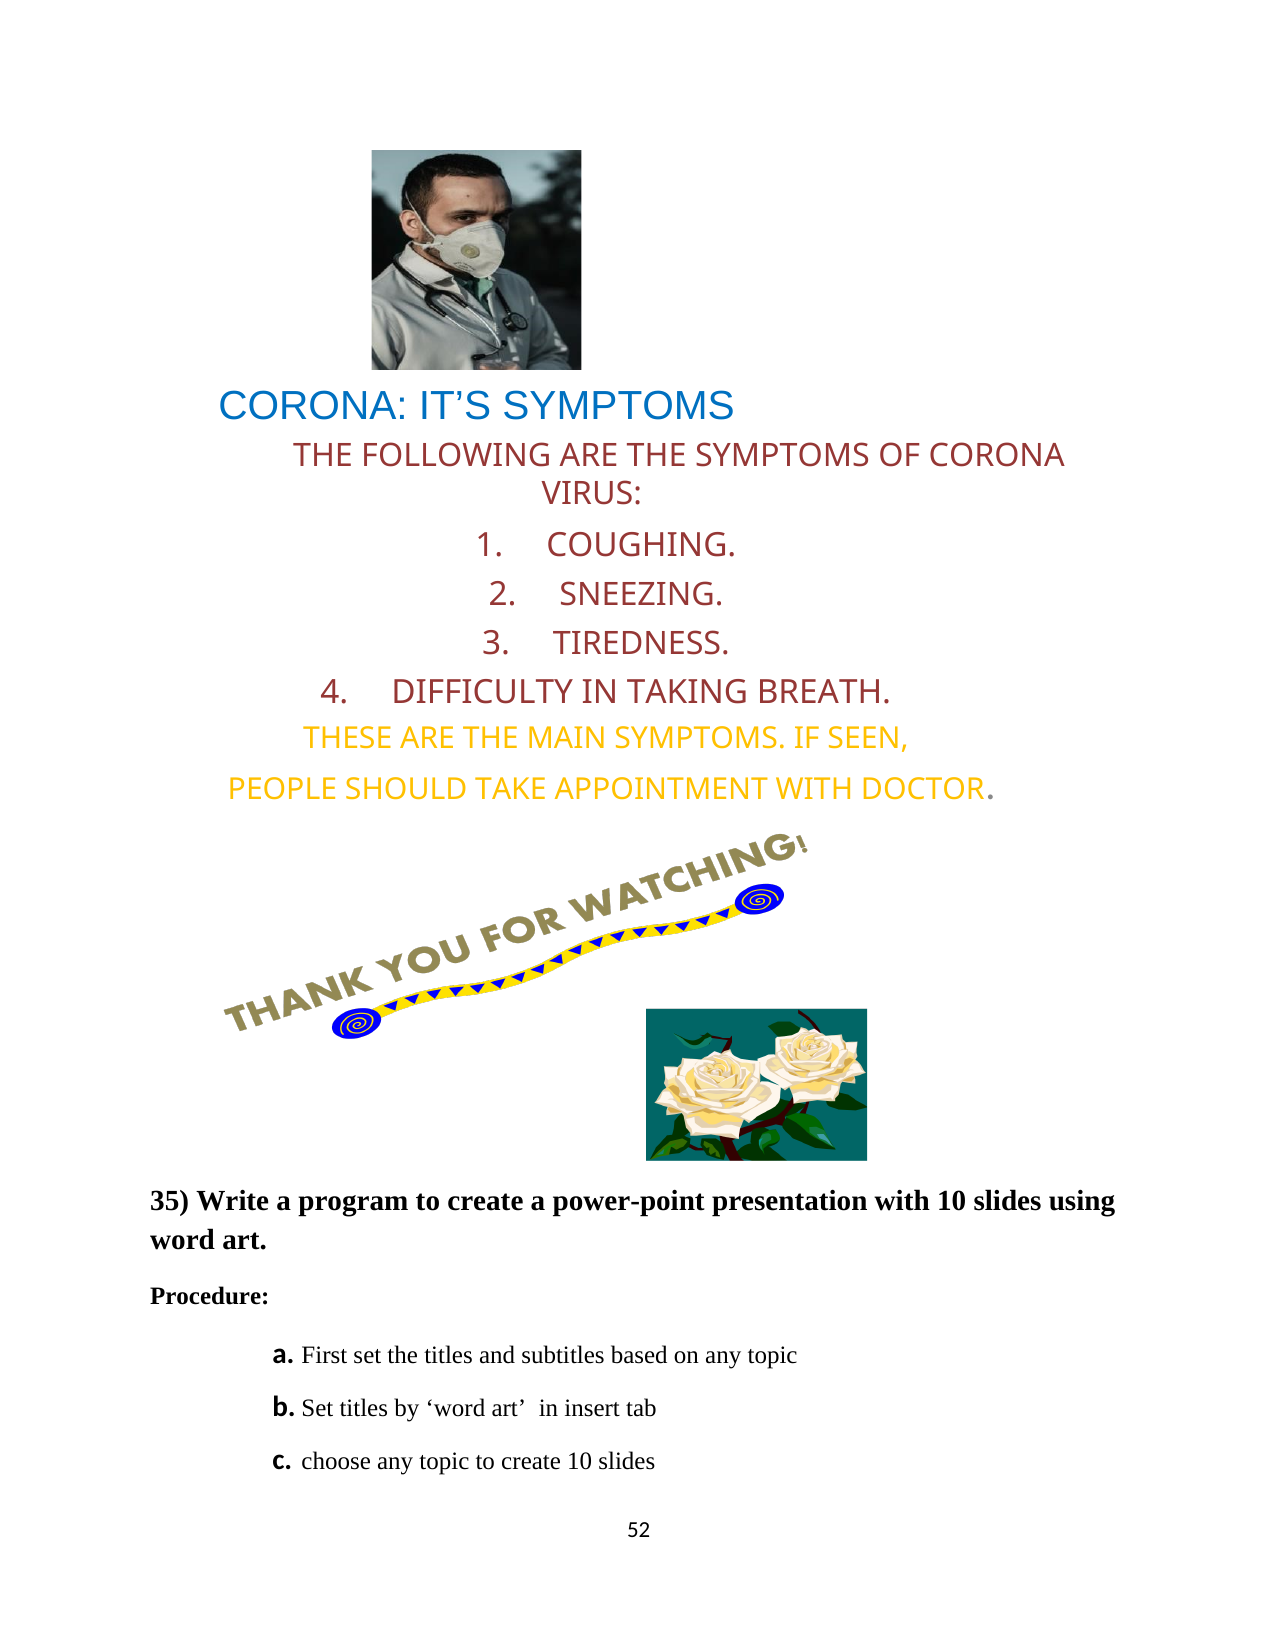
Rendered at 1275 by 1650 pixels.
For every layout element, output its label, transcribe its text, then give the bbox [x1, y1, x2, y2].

text PEOPLE SHOULD TAKE APPOINTMENT WITH DOCTOR. [223, 760, 999, 810]
text Procedure: [150, 1281, 1125, 1310]
text THESE ARE THE MAIN SYMPTOMS. IF SEEN, [223, 716, 988, 758]
subtitle CORONA: IT’S SYMPTOMS [150, 381, 803, 428]
list SNEEZING. [150, 569, 1061, 615]
picture [371, 150, 582, 370]
list DIFFICULTY IN TAKING BREATH. [150, 667, 1061, 713]
list Set titles by ‘word art’ in insert tab [272, 1388, 1001, 1424]
list COUGHING. [150, 521, 1061, 566]
picture [223, 833, 868, 1161]
list TIREDNESS. [150, 618, 1061, 664]
list First set the titles and subtitles based on any topic [272, 1335, 1001, 1371]
text THE FOLLOWING ARE THE SYMPTOMS OF CORONA VIRUS: [293, 435, 1096, 514]
text 35) Write a program to create a power-point presentation with 10 slides using word art. [150, 1183, 1125, 1255]
list choose any topic to create 10 slides [272, 1441, 1001, 1477]
